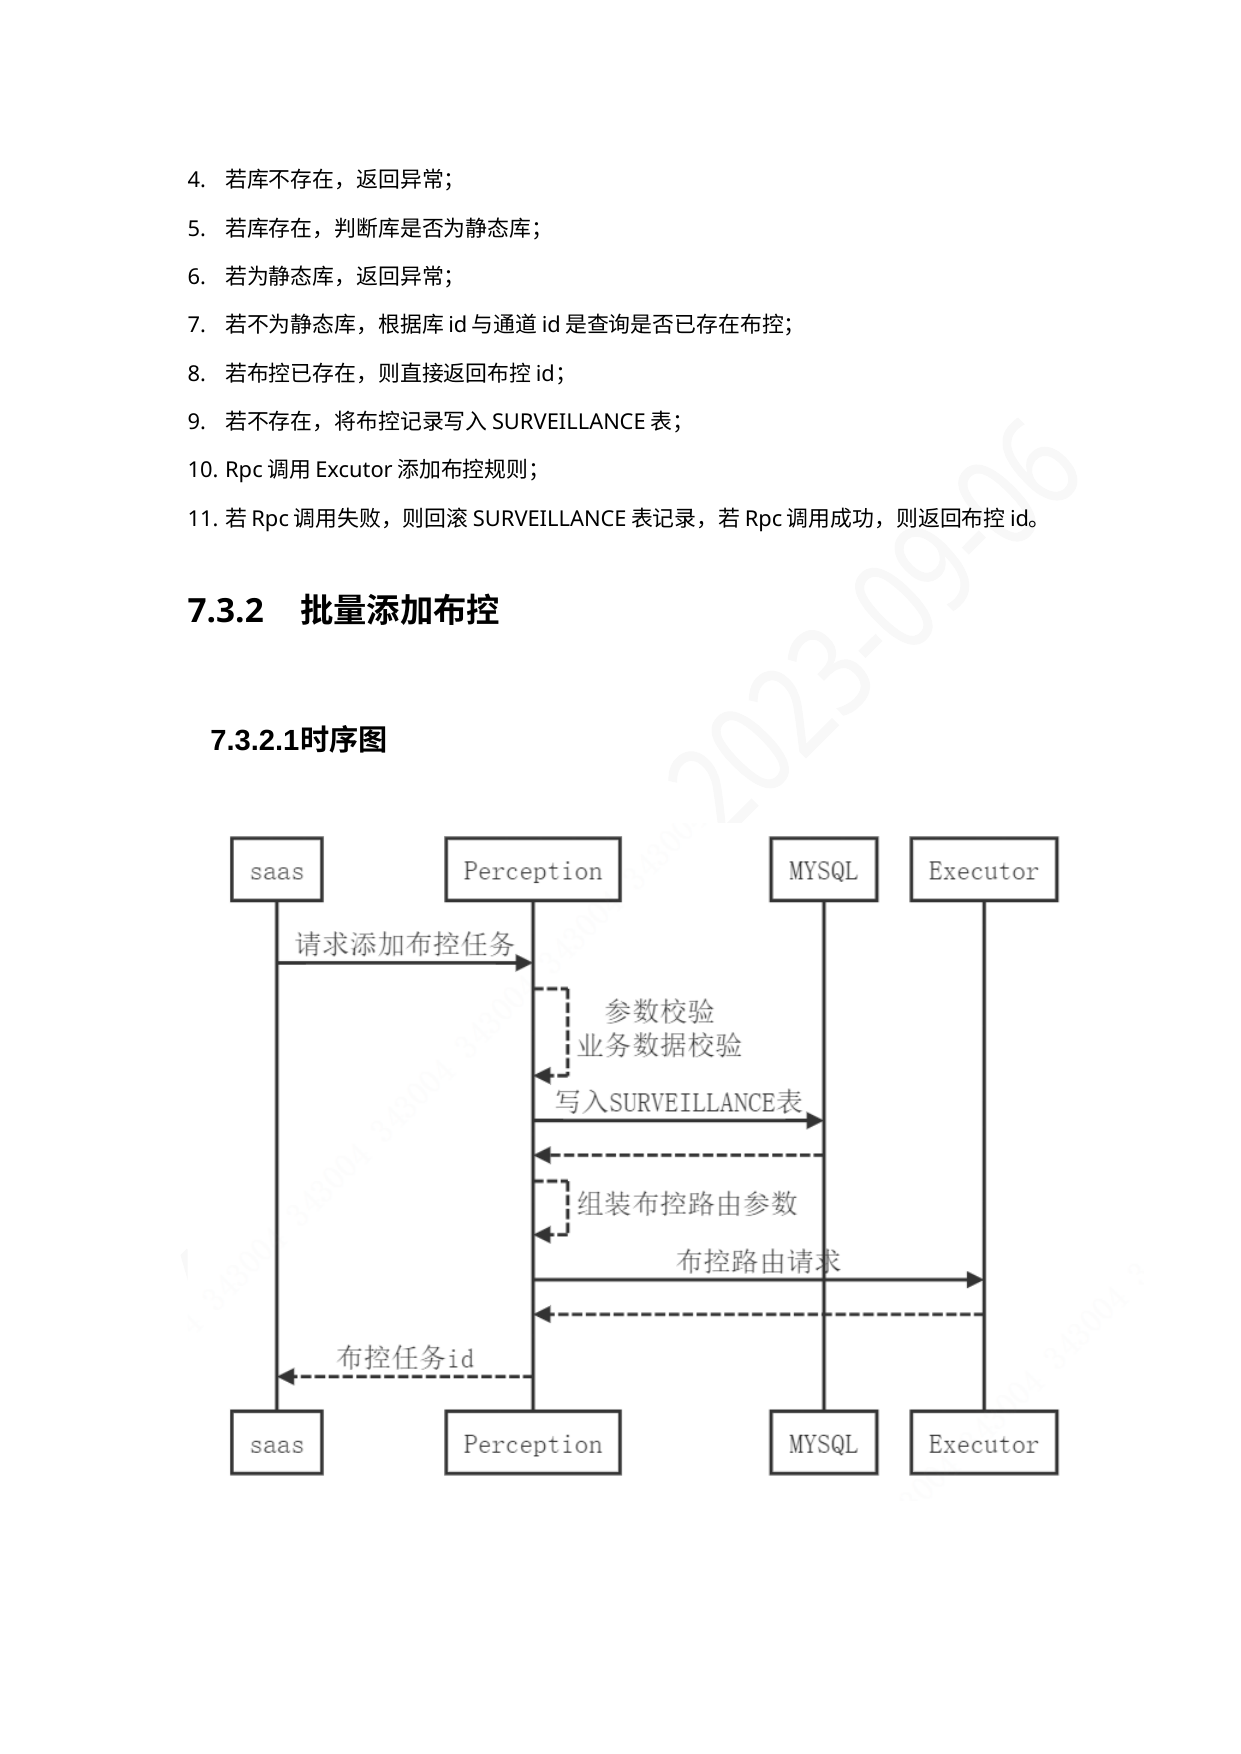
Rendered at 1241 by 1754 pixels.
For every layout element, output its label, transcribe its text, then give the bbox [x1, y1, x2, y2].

subtitle 批量添加布控 [187, 576, 1053, 641]
list 若不存在，将布控记录写入SURVEILLANCE表； [187, 404, 1053, 436]
list 若布控已存在，则直接返回布控id； [187, 355, 1053, 388]
list Rpc调用Excutor添加布控规则； [187, 452, 1053, 484]
list 若库存在，判断库是否为静态库； [187, 210, 1053, 243]
list 若为静态库，返回异常； [187, 259, 1053, 291]
picture [187, 823, 1145, 1501]
list 若Rpc调用失败，则回滚SURVEILLANCE表记录，若Rpc调用成功，则返回布控id。 [187, 500, 1053, 533]
subtitle 时序图 [210, 705, 1053, 770]
list 若不为静态库，根据库id与通道id是查询是否已存在布控； [187, 307, 1053, 339]
list 若库不存在，返回异常； [187, 162, 1053, 194]
